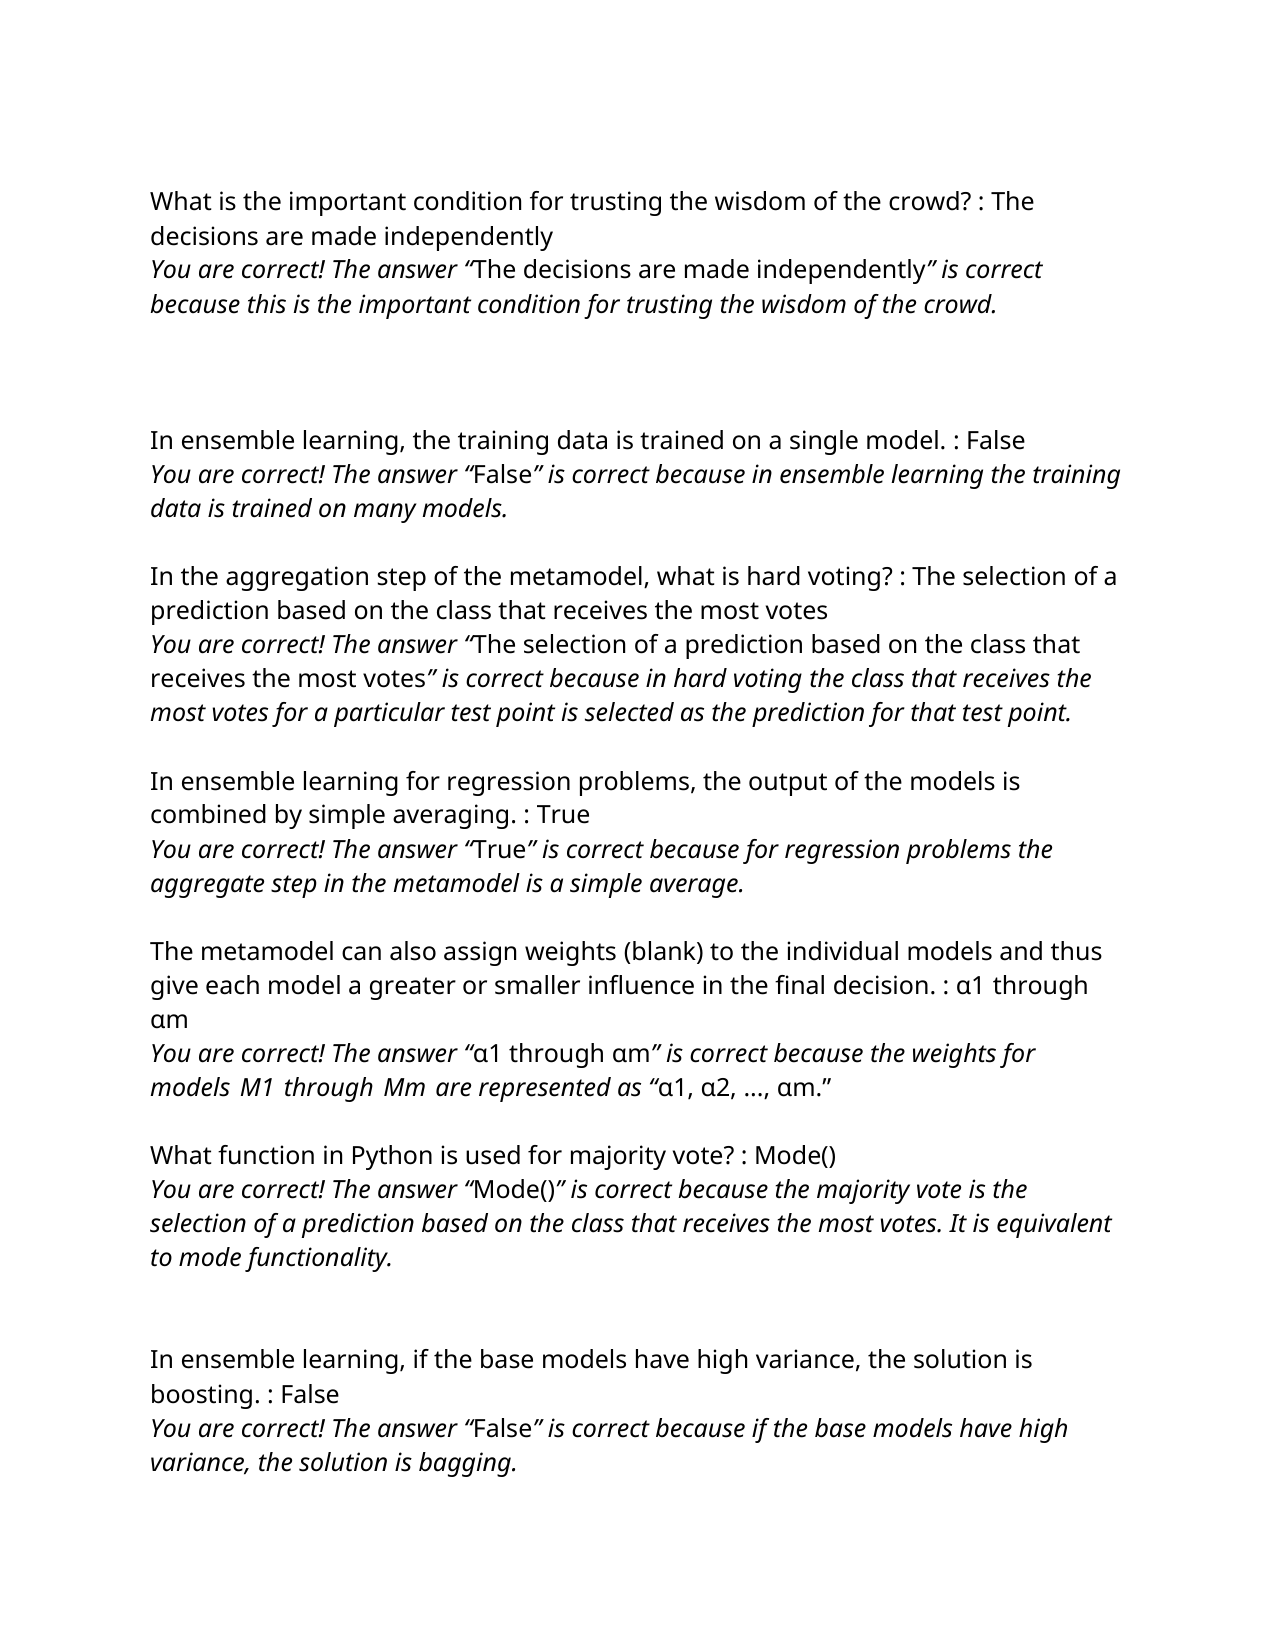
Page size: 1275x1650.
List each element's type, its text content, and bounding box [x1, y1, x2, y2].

text In the aggregation step of the metamodel, what is hard voting? : The selection of a prediction based on the class that receives the most votes [150, 559, 1125, 627]
text What is the important condition for trusting the wisdom of the crowd? : The decisions are made independently [150, 184, 1125, 252]
text The metamodel can also assign weights (blank) to the individual models and thus give each model a greater or smaller influence in the final decision. : α1 through αm [150, 933, 1125, 1036]
text In ensemble learning, if the base models have high variance, the solution is boosting. : False [150, 1342, 1125, 1410]
text You are correct! The answer “False” is correct because if the base models have high variance, the solution is bagging. [150, 1410, 1125, 1478]
text In ensemble learning for regression problems, the output of the models is combined by simple averaging. : True [150, 763, 1125, 831]
text You are correct! The answer “The selection of a prediction based on the class that receives the most votes” is correct because in hard voting the class that receives the most votes for a particular test point is selected as the prediction for that test point. [150, 627, 1125, 729]
text You are correct! The answer “False” is correct because in ensemble learning the training data is trained on many models. [150, 457, 1125, 525]
text You are correct! The answer “True” is correct because for regression problems the aggregate step in the metamodel is a simple average. [150, 831, 1125, 899]
text You are correct! The answer “Mode()” is correct because the majority vote is the selection of a prediction based on the class that receives the most votes. It is equivalent to mode functionality. [150, 1172, 1125, 1274]
text You are correct! The answer “The decisions are made independently” is correct because this is the important condition for trusting the wisdom of the crowd. [150, 252, 1125, 320]
text In ensemble learning, the training data is trained on a single model. : False [150, 422, 1125, 457]
text What function in Python is used for majority vote? : Mode() [150, 1138, 1125, 1172]
text You are correct! The answer “α1 through αm” is correct because the weights for models M1 through Mm are represented as “α1, α2, ..., αm.” [150, 1036, 1125, 1104]
